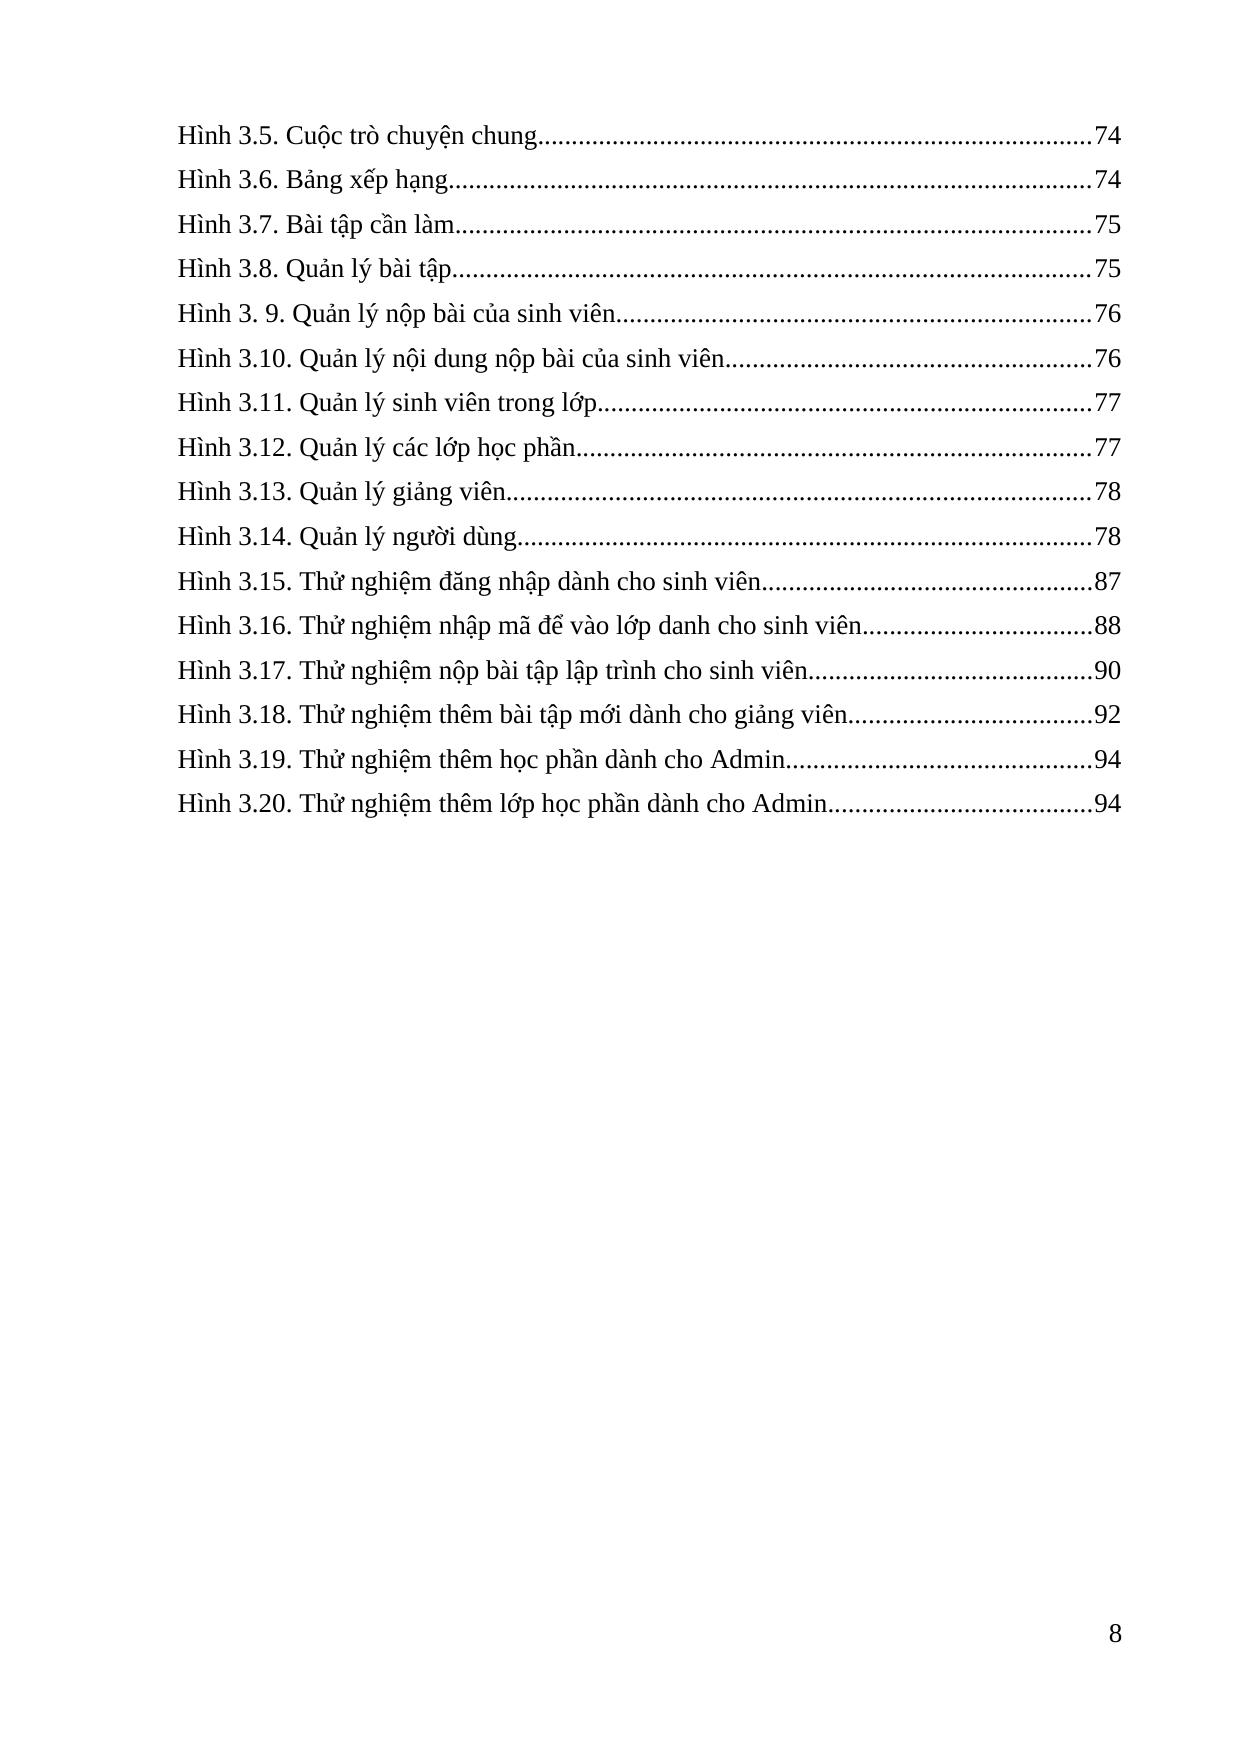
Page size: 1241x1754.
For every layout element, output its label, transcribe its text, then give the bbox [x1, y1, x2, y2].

text Hình 3.19. Thử nghiệm thêm học phần dành cho Admin 94 [177, 743, 1122, 774]
text Hình 3.15. Thử nghiệm đăng nhập dành cho sinh viên 87 [177, 564, 1122, 596]
text Hình 3.20. Thử nghiệm thêm lớp học phần dành cho Admin 94 [177, 787, 1122, 819]
text Hình 3.10. Quản lý nội dung nộp bài của sinh viên 76 [177, 342, 1122, 373]
text Hình 3.16. Thử nghiệm nhập mã để vào lớp danh cho sinh viên 88 [177, 609, 1122, 640]
text Hình 3.18. Thử nghiệm thêm bài tập mới dành cho giảng viên 92 [177, 698, 1122, 729]
text Hình 3.12. Quản lý các lớp học phần 77 [177, 431, 1122, 462]
text Hình 3.5. Cuộc trò chuyện chung 74 [177, 119, 1122, 150]
text Hình 3. 9. Quản lý nộp bài của sinh viên 76 [177, 297, 1122, 328]
text Hình 3.7. Bài tập cần làm 75 [177, 208, 1122, 239]
text Hình 3.14. Quản lý người dùng 78 [177, 520, 1122, 551]
text Hình 3.17. Thử nghiệm nộp bài tập lập trình cho sinh viên 90 [177, 654, 1122, 685]
text Hình 3.6. Bảng xếp hạng 74 [177, 163, 1122, 194]
text Hình 3.11. Quản lý sinh viên trong lớp 77 [177, 386, 1122, 417]
text Hình 3.8. Quản lý bài tập 75 [177, 252, 1122, 284]
text Hình 3.13. Quản lý giảng viên 78 [177, 475, 1122, 507]
